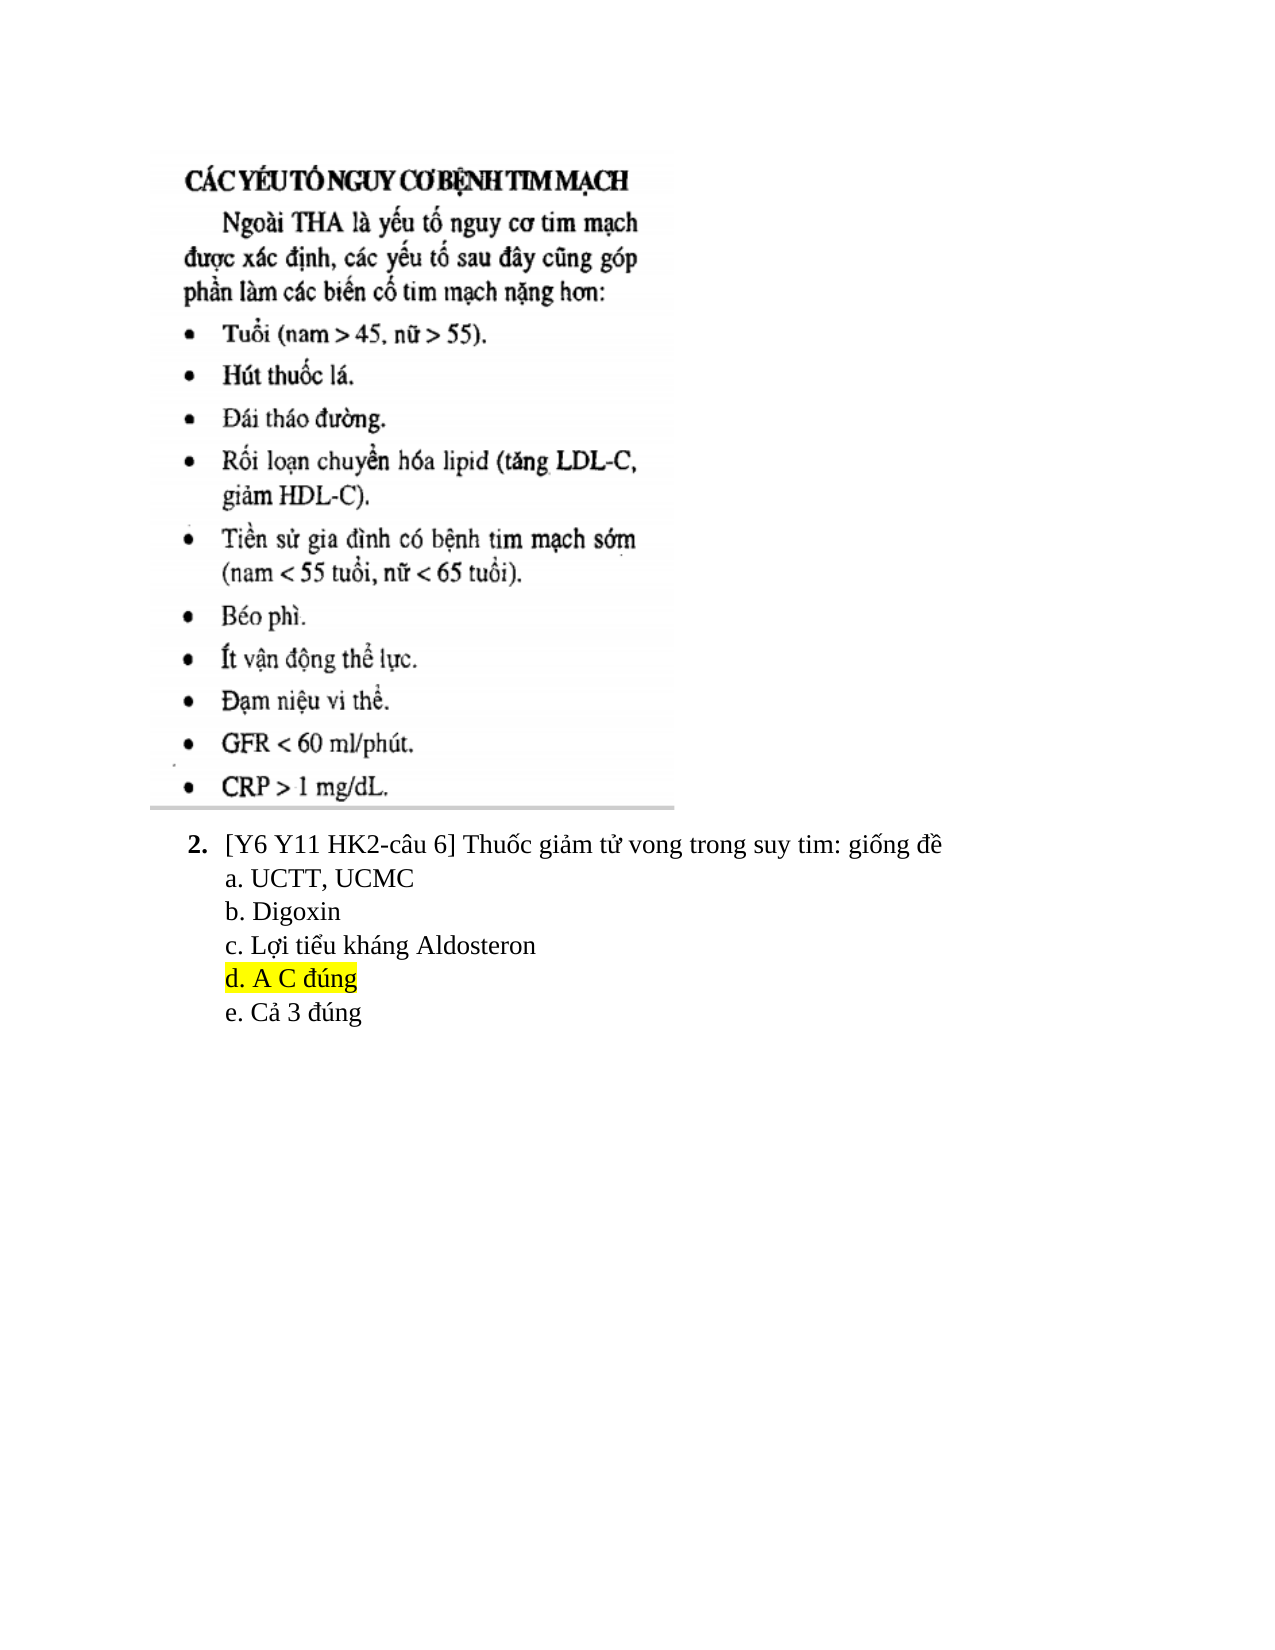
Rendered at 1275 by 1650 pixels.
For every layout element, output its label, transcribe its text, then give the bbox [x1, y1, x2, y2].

picture [150, 150, 675, 810]
list [Y6 Y11 HK2-câu 6] Thuốc giảm tử vong trong suy tim: giống đề a. UCTT, UCMC b. Digoxin c. Lợi tiểu kháng Aldosteron d. A C đúng e. Cả 3 đúng [187, 828, 1125, 1027]
